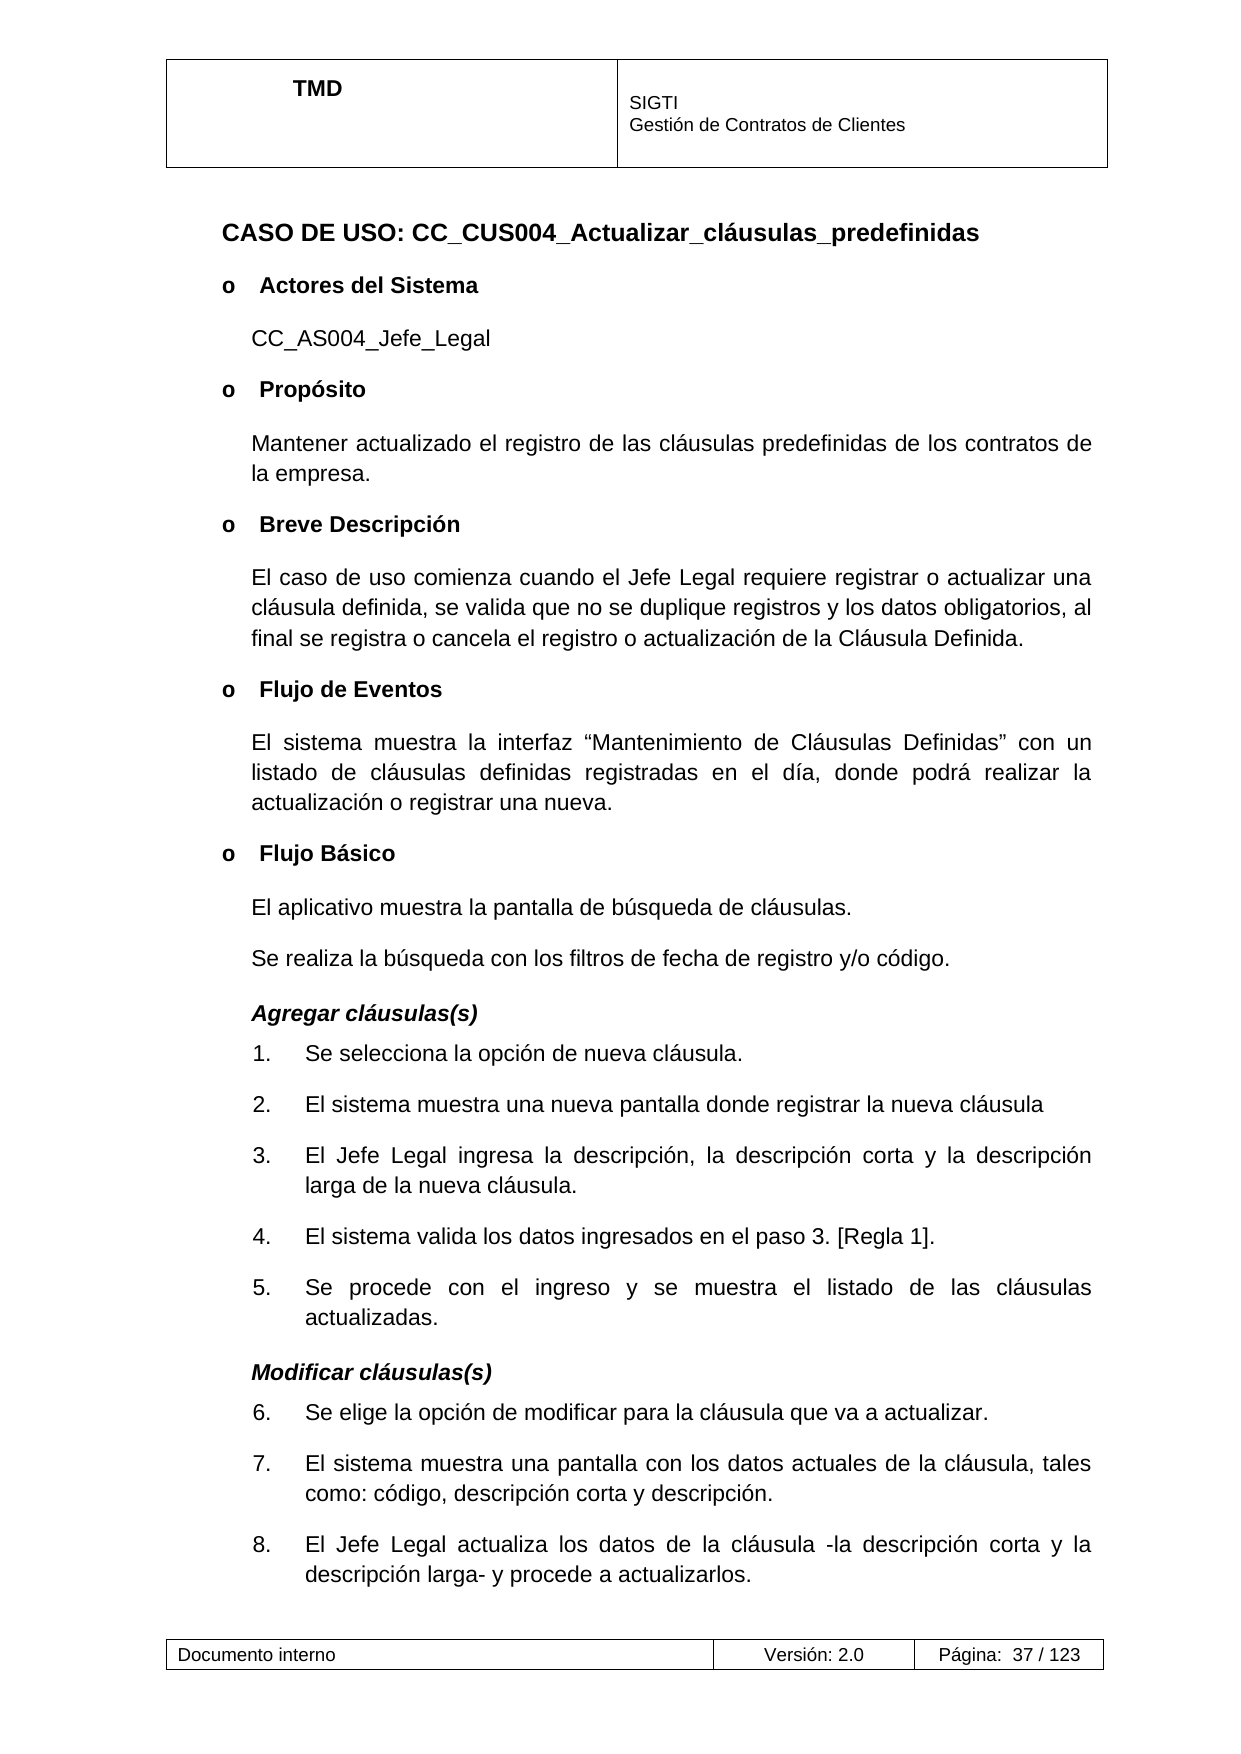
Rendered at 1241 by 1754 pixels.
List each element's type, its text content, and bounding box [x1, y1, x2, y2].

list Flujo Básico [222, 840, 1092, 869]
list Mantener actualizado el registro de las cláusulas predefinidas de los contratos de la empresa. [251, 429, 1092, 486]
list Propósito [222, 376, 1092, 404]
list CC_AS004_Jefe_Legal [251, 325, 1092, 352]
list Se realiza la búsqueda con los filtros de fecha de registro y/o código. [251, 945, 1092, 971]
list El Jefe Legal actualiza los datos de la cláusula -la descripción corta y la descripción larga- y procede a actualizarlos. [252, 1531, 1092, 1588]
list Se procede con el ingreso y se muestra el listado de las cláusulas actualizadas. [252, 1274, 1092, 1330]
list Actores del Sistema [222, 272, 1092, 300]
list Se selecciona la opción de nueva cláusula. [252, 1039, 1092, 1066]
list CASO DE USO: CC_CUS004_Actualizar_cláusulas_predefinidas [222, 218, 1092, 247]
list El sistema muestra una pantalla con los datos actuales de la cláusula, tales como: código, descripción corta y descripción. [252, 1450, 1092, 1506]
list Flujo de Eventos [222, 676, 1092, 704]
list El sistema muestra una nueva pantalla donde registrar la nueva cláusula [252, 1091, 1092, 1117]
list Se elige la opción de modificar para la cláusula que va a actualizar. [252, 1399, 1092, 1425]
list Breve Descripción [222, 511, 1092, 539]
list El sistema valida los datos ingresados en el paso 3. [Regla 1]. [252, 1223, 1092, 1249]
list Agregar cláusulas(s) [251, 1000, 1092, 1026]
list El Jefe Legal ingresa la descripción, la descripción corta y la descripción larga de la nueva cláusula. [252, 1142, 1092, 1198]
list El caso de uso comienza cuando el Jefe Legal requiere registrar o actualizar una cláusula definida, se valida que no se duplique registros y los datos obligatorios, al final se registra o cancela el registro o actualización de la Cláusula Definida. [251, 564, 1092, 651]
list Modificar cláusulas(s) [251, 1359, 1092, 1386]
list El aplicativo muestra la pantalla de búsqueda de cláusulas. [251, 894, 1092, 920]
list El sistema muestra la interfaz “Mantenimiento de Cláusulas Definidas” con un listado de cláusulas definidas registradas en el día, donde podrá realizar la actualización o registrar una nueva. [251, 729, 1092, 816]
